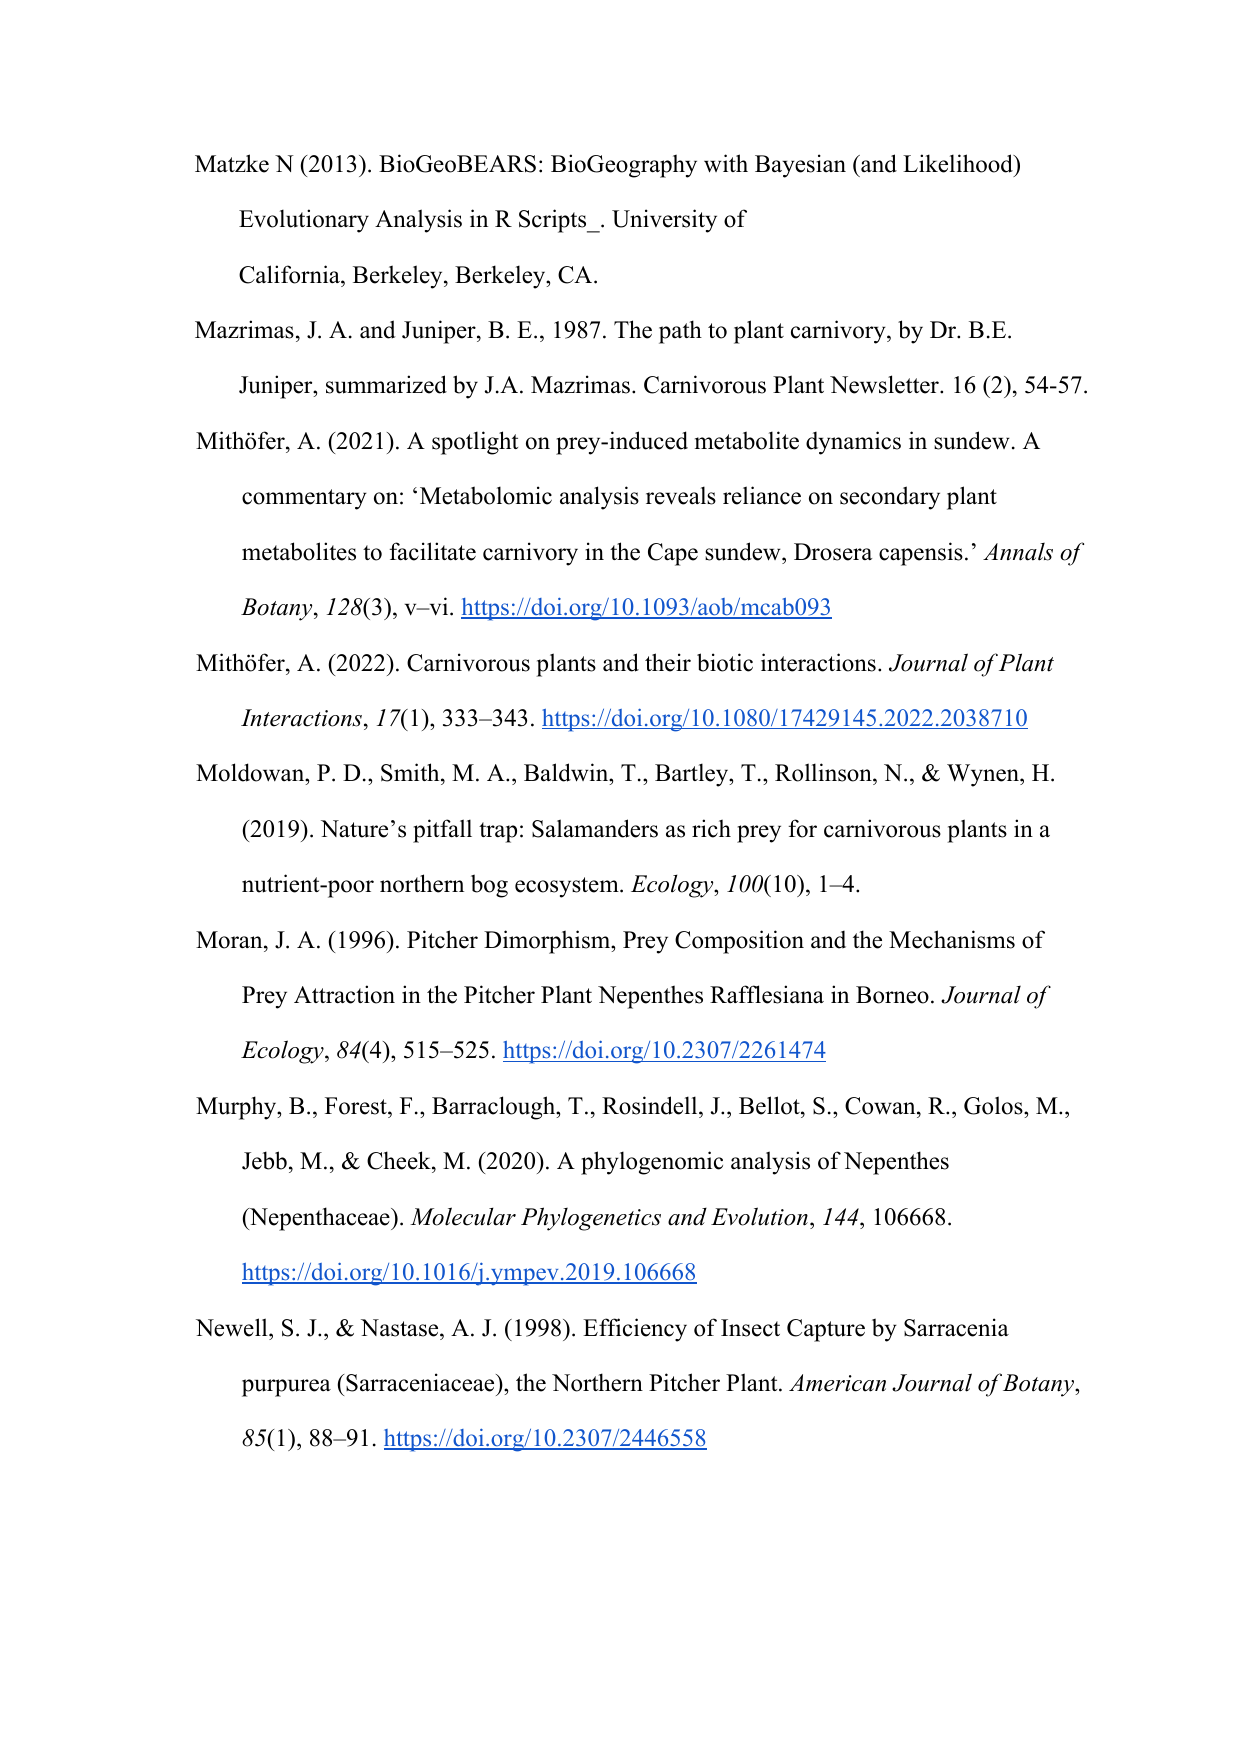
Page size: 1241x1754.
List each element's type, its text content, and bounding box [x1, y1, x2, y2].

text Mithöfer, A. (2021). A spotlight on prey-induced metabolite dynamics in sundew. A commentary on: ‘Metabolomic analysis reveals reliance on secondary plant metabolites to facilitate carnivory in the Cape sundew, Drosera capensis.’ Annals of Botany, 128(3), v–vi. https://doi.org/10.1093/aob/mcab093 [196, 427, 1090, 621]
text Juniper, summarized by J.A. Mazrimas. Carnivorous Plant Newsletter. 16 (2), 54-57. [238, 372, 1090, 399]
text Mazrimas, J. A. and Juniper, B. E., 1987. The path to plant carnivory, by Dr. B.E. [194, 316, 1090, 344]
text Moran, J. A. (1996). Pitcher Dimorphism, Prey Composition and the Mechanisms of Prey Attraction in the Pitcher Plant Nepenthes Rafflesiana in Borneo. Journal of Ecology, 84(4), 515–525. https://doi.org/10.2307/2261474 [196, 926, 1090, 1064]
text Matzke N (2013). BioGeoBEARS: BioGeography with Bayesian (and Likelihood) [150, 150, 1090, 178]
text California, Berkeley, Berkeley, CA. [150, 261, 1090, 288]
text Newell, S. J., & Nastase, A. J. (1998). Efficiency of Insect Capture by Sarracenia purpurea (Sarraceniaceae), the Northern Pitcher Plant. American Journal of Botany, 85(1), 88–91. https://doi.org/10.2307/2446558 [196, 1314, 1090, 1452]
text Murphy, B., Forest, F., Barraclough, T., Rosindell, J., Bellot, S., Cowan, R., Golos, M., Jebb, M., & Cheek, M. (2020). A phylogenomic analysis of Nepenthes (Nepenthaceae). Molecular Phylogenetics and Evolution, 144, 106668. https://doi.org/10.1016/j.ympev.2019.106668 [196, 1092, 1090, 1286]
text Mithöfer, A. (2022). Carnivorous plants and their biotic interactions. Journal of Plant Interactions, 17(1), 333–343. https://doi.org/10.1080/17429145.2022.2038710 [196, 649, 1090, 732]
text Evolutionary Analysis in R Scripts_. University of [150, 205, 1090, 233]
text Moldowan, P. D., Smith, M. A., Baldwin, T., Bartley, T., Rollinson, N., & Wynen, H. (2019). Nature’s pitfall trap: Salamanders as rich prey for carnivorous plants in a nutrient-poor northern bog ecosystem. Ecology, 100(10), 1–4. [196, 759, 1090, 898]
